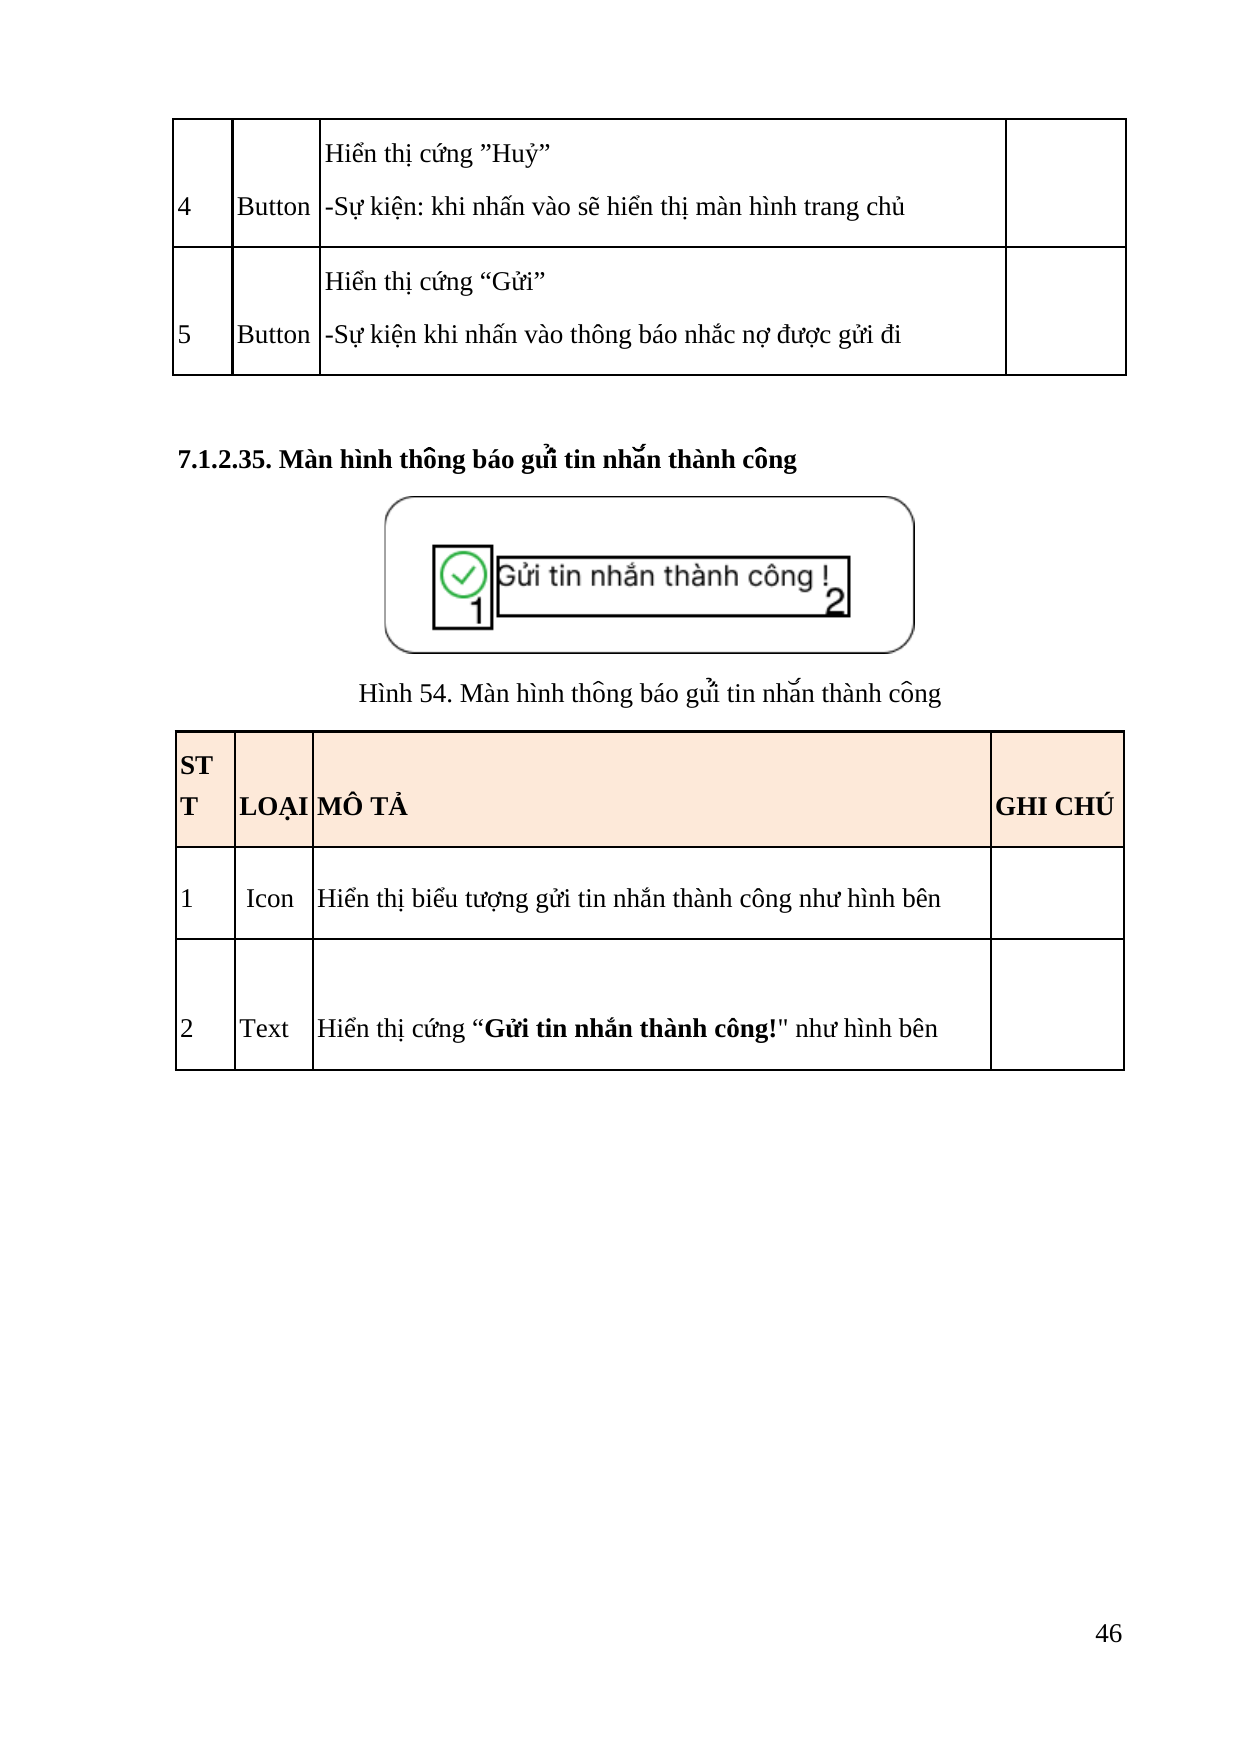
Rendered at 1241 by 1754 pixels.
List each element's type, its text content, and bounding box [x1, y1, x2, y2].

table_header STT [177, 733, 234, 846]
table_cell Text [236, 940, 312, 1069]
table_cell [992, 940, 1123, 1069]
text Hình 54. Màn hình thông báo gửi tin nhắn thành công [177, 675, 1122, 708]
picture [384, 496, 915, 654]
subtitle Màn hình thông báo gửi tin nhắn thành công [177, 442, 1122, 474]
table_cell Hiển thị cứng ”Huỷ” -Sự kiện: khi nhấn vào sẽ hiển thị màn hình trang chủ [321, 120, 1005, 246]
table_cell Button [234, 120, 319, 246]
table_cell [992, 848, 1123, 938]
table_header LOẠI [236, 733, 312, 846]
table_header MÔ TẢ [314, 733, 990, 846]
table_cell Button [234, 248, 319, 374]
table_cell Hiển thị biểu tượng gửi tin nhắn thành công như hình bên [314, 848, 990, 938]
table_cell Hiển thị cứng “Gửi tin nhắn thành công!" như hình bên [314, 940, 990, 1069]
table_cell 2 [177, 940, 234, 1069]
table_cell [1007, 248, 1125, 374]
table_cell 1 [177, 848, 234, 938]
table_cell Hiển thị cứng “Gửi” -Sự kiện khi nhấn vào thông báo nhắc nợ được gửi đi [321, 248, 1005, 374]
table_header GHI CHÚ [992, 733, 1123, 846]
table_cell [1007, 120, 1125, 246]
table_cell Icon [236, 848, 312, 938]
table_cell 4 [174, 120, 231, 246]
table_cell 5 [174, 248, 231, 374]
